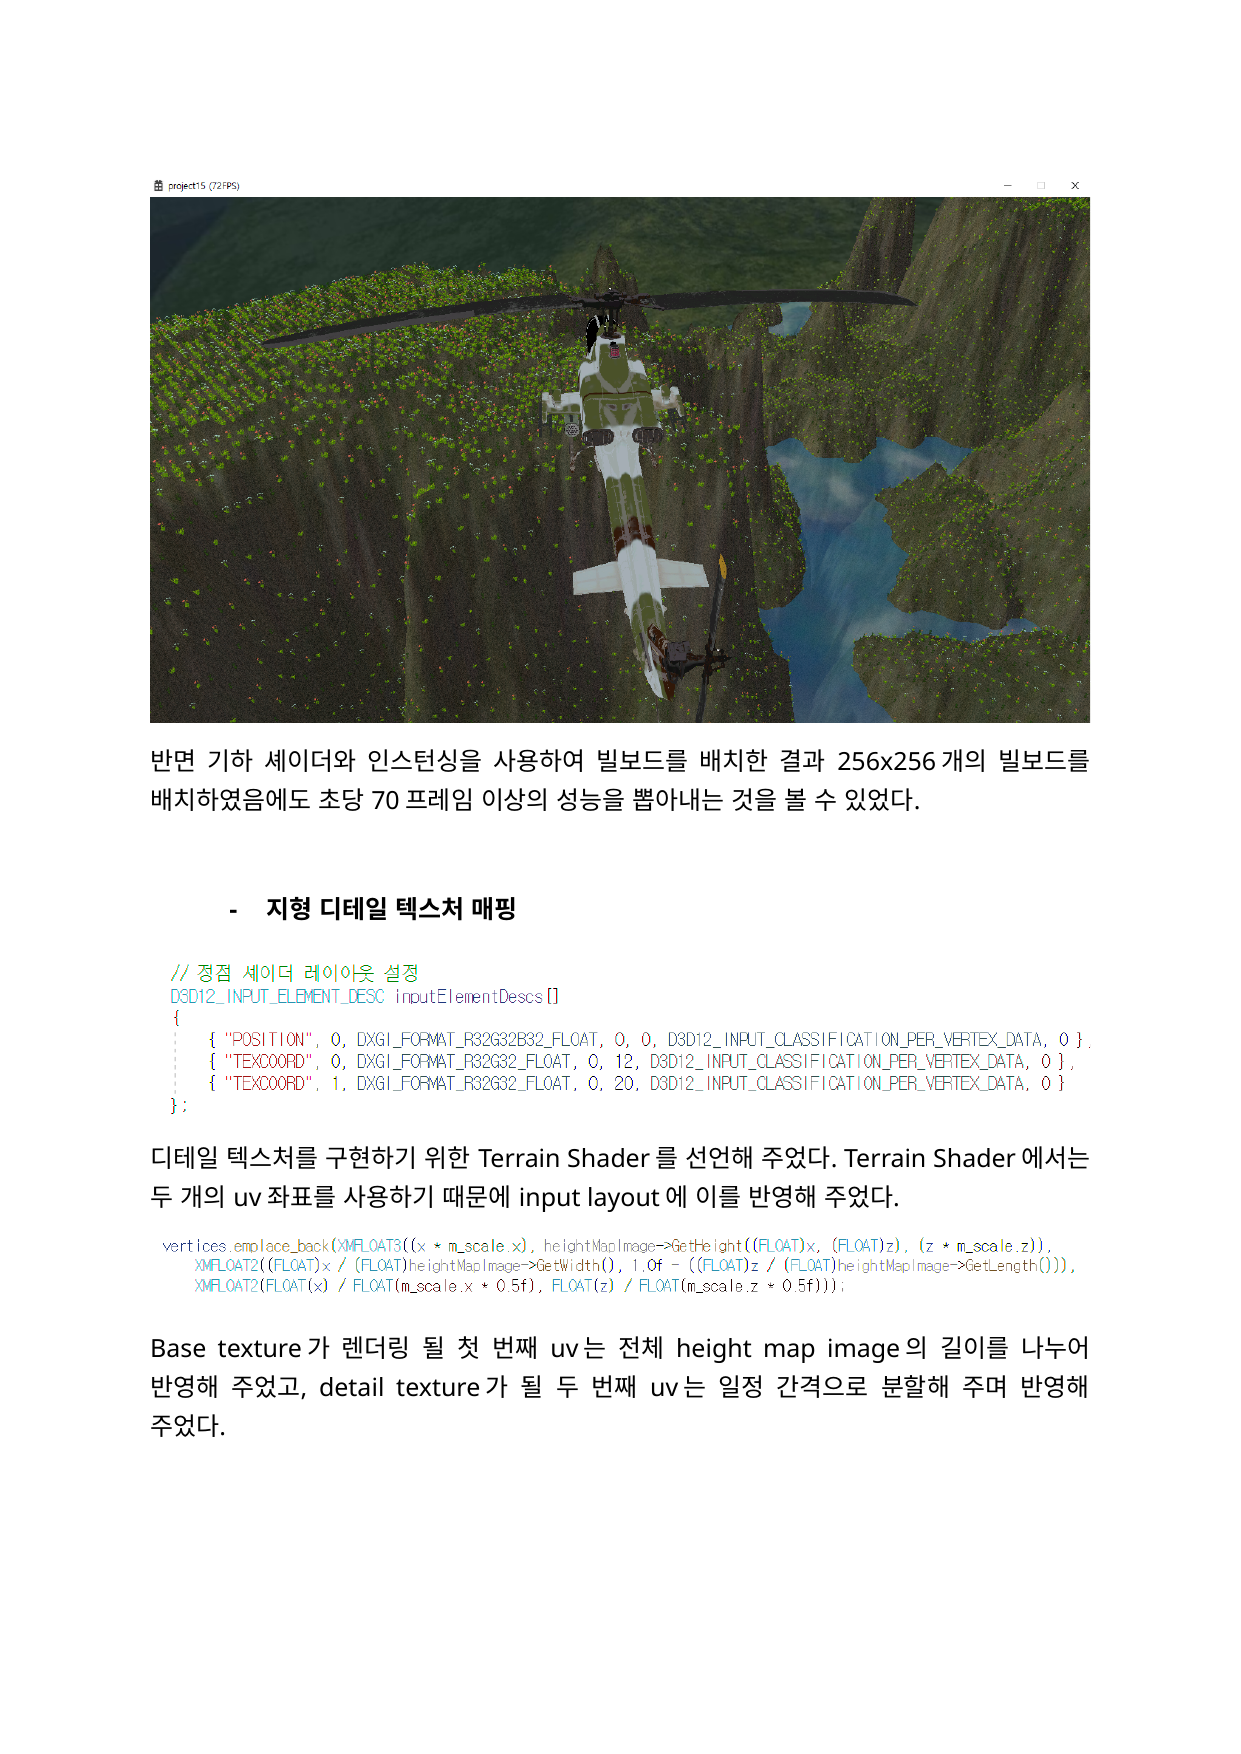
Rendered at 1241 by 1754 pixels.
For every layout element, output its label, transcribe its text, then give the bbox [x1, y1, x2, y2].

list 지형 디테일 텍스처 매핑 [229, 890, 1090, 926]
text 반면 기하 셰이더와 인스턴싱을 사용하여 빌보드를 배치한 결과 256x256개의 빌보드를 배치하였음에도 초당 70프레임 이상의 성능을 뽑아내는 것을 볼 수 있었다. [150, 741, 1090, 817]
text 디테일 텍스처를 구현하기 위한 Terrain Shader를 선언해 주었다. Terrain Shader에서는 두 개의 uv 좌표를 사용하기 때문에 input layout에 이를 반영해 주었다. [150, 1138, 1090, 1214]
picture [150, 177, 1091, 723]
picture [150, 945, 1091, 1120]
picture [150, 1233, 1091, 1310]
text Base texture가 렌더링 될 첫 번째 uv는 전체 height map image의 길이를 나누어 반영해 주었고, detail texture가 될 두 번째 uv는 일정 간격으로 분할해 주며 반영해 주었다. [150, 1328, 1090, 1442]
